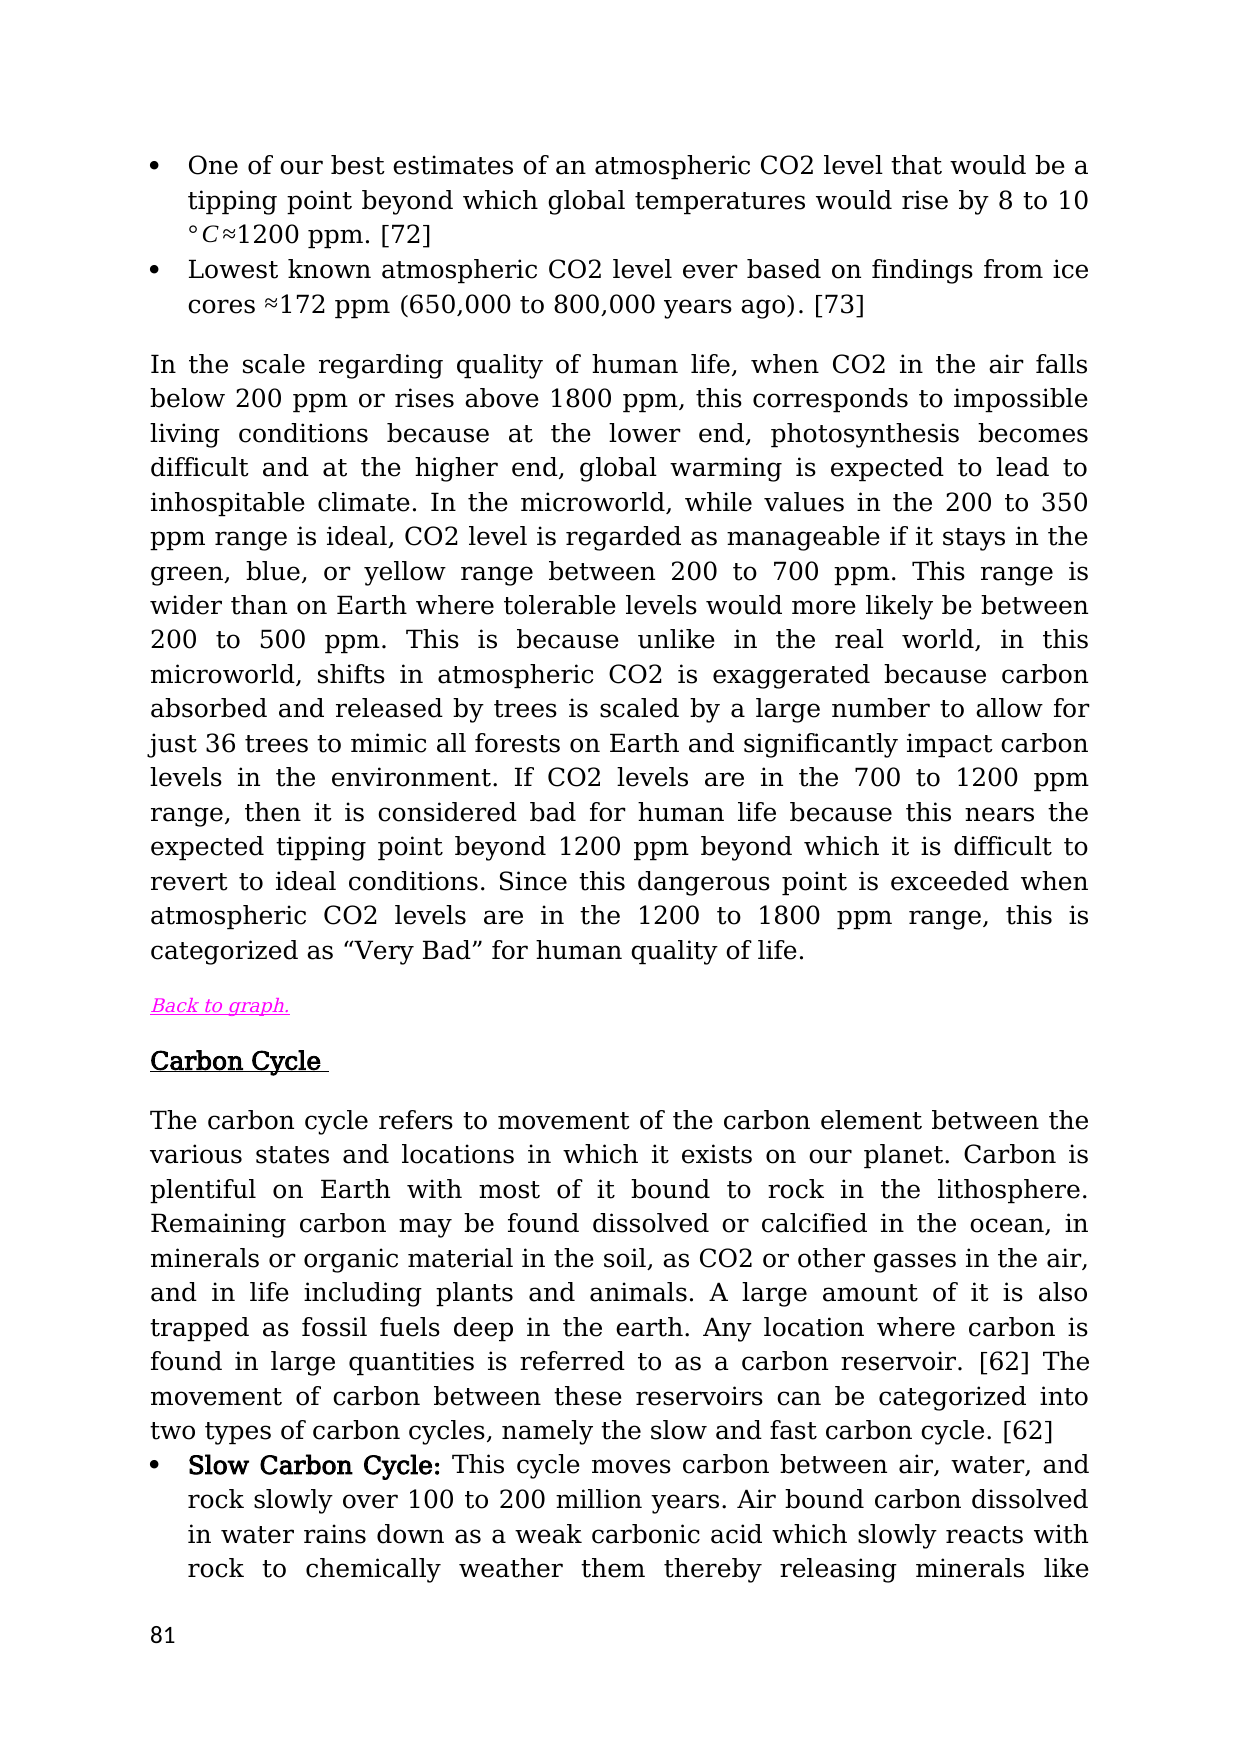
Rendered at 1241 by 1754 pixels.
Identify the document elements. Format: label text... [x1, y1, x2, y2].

text Back to graph. [150, 994, 1090, 1016]
text The carbon cycle refers to movement of the carbon element between the various states and locations in which it exists on our planet. Carbon is plentiful on Earth with most of it bound to rock in the lithosphere. Remaining carbon may be found dissolved or calcified in the ocean, in minerals or organic material in the soil, as CO2 or other gasses in the air, and in life including plants and animals. A large amount of it is also trapped as fossil fuels deep in the earth. Any location where carbon is found in large quantities is referred to as a carbon reservoir. [62] The movement of carbon between these reservoirs can be categorized into two types of carbon cycles, namely the slow and fast carbon cycle. [62] [150, 1104, 1090, 1444]
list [150, 1449, 1090, 1583]
list Lowest known atmospheric CO2 level ever based on findings from ice cores 172 ppm (650,000 to 800,000 years ago). [73] [150, 254, 1090, 319]
text In the scale regarding quality of human life, when CO2 in the air falls below 200 ppm or rises above 1800 ppm, this corresponds to impossible living conditions because at the lower end, photosynthesis becomes difficult and at the higher end, global warming is expected to lead to inhospitable climate. In the microworld, while values in the 200 to 350 ppm range is ideal, CO2 level is regarded as manageable if it stays in the green, blue, or yellow range between 200 to 700 ppm. This range is wider than on Earth where tolerable levels would more likely be between 200 to 500 ppm. This is because unlike in the real world, in this microworld, shifts in atmospheric CO2 is exaggerated because carbon absorbed and released by trees is scaled by a large number to allow for just 36 trees to mimic all forests on Earth and significantly impact carbon levels in the environment. If CO2 levels are in the 700 to 1200 ppm range, then it is considered bad for human life because this nears the expected tipping point beyond 1200 ppm beyond which it is difficult to revert to ideal conditions. Since this dangerous point is exceeded when atmospheric CO2 levels are in the 1200 to 1800 ppm range, this is categorized as “Very Bad” for human quality of life. [150, 348, 1090, 964]
list One of our best estimates of an atmospheric CO2 level that would be a tipping point beyond which global temperatures would rise by 8 to 10 1200 ppm. [72] [150, 150, 1090, 250]
subtitle Carbon Cycle [150, 1045, 1090, 1075]
